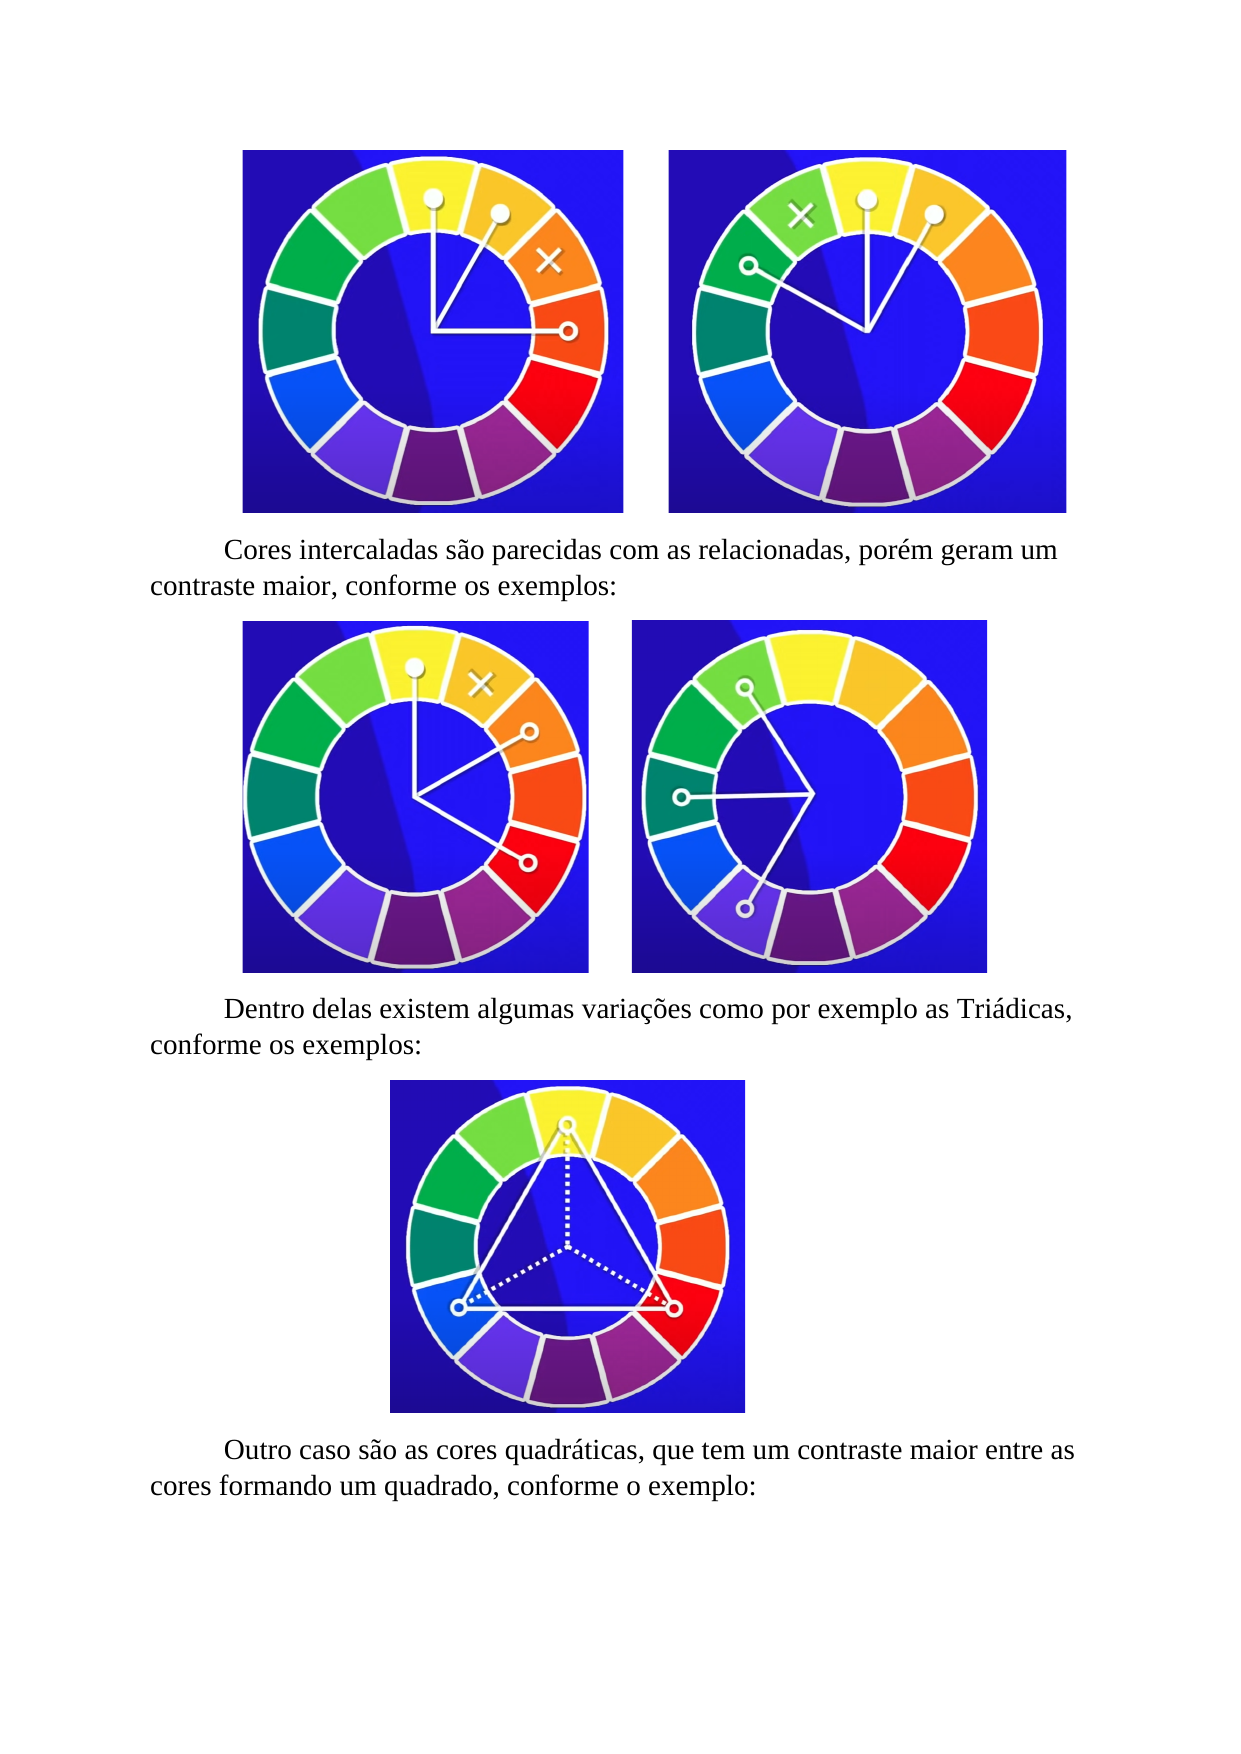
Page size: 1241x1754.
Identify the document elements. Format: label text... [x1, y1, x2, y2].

text Cores intercaladas são parecidas com as relacionadas, porém geram um contraste maior, conforme os exemplos: [150, 532, 1090, 602]
text Dentro delas existem algumas variações como por exemplo as Triádicas, conforme os exemplos: [150, 991, 1090, 1061]
text Outro caso são as cores quadráticas, que tem um contraste maior entre as cores formando um quadrado, conforme o exemplo: [150, 1432, 1090, 1502]
